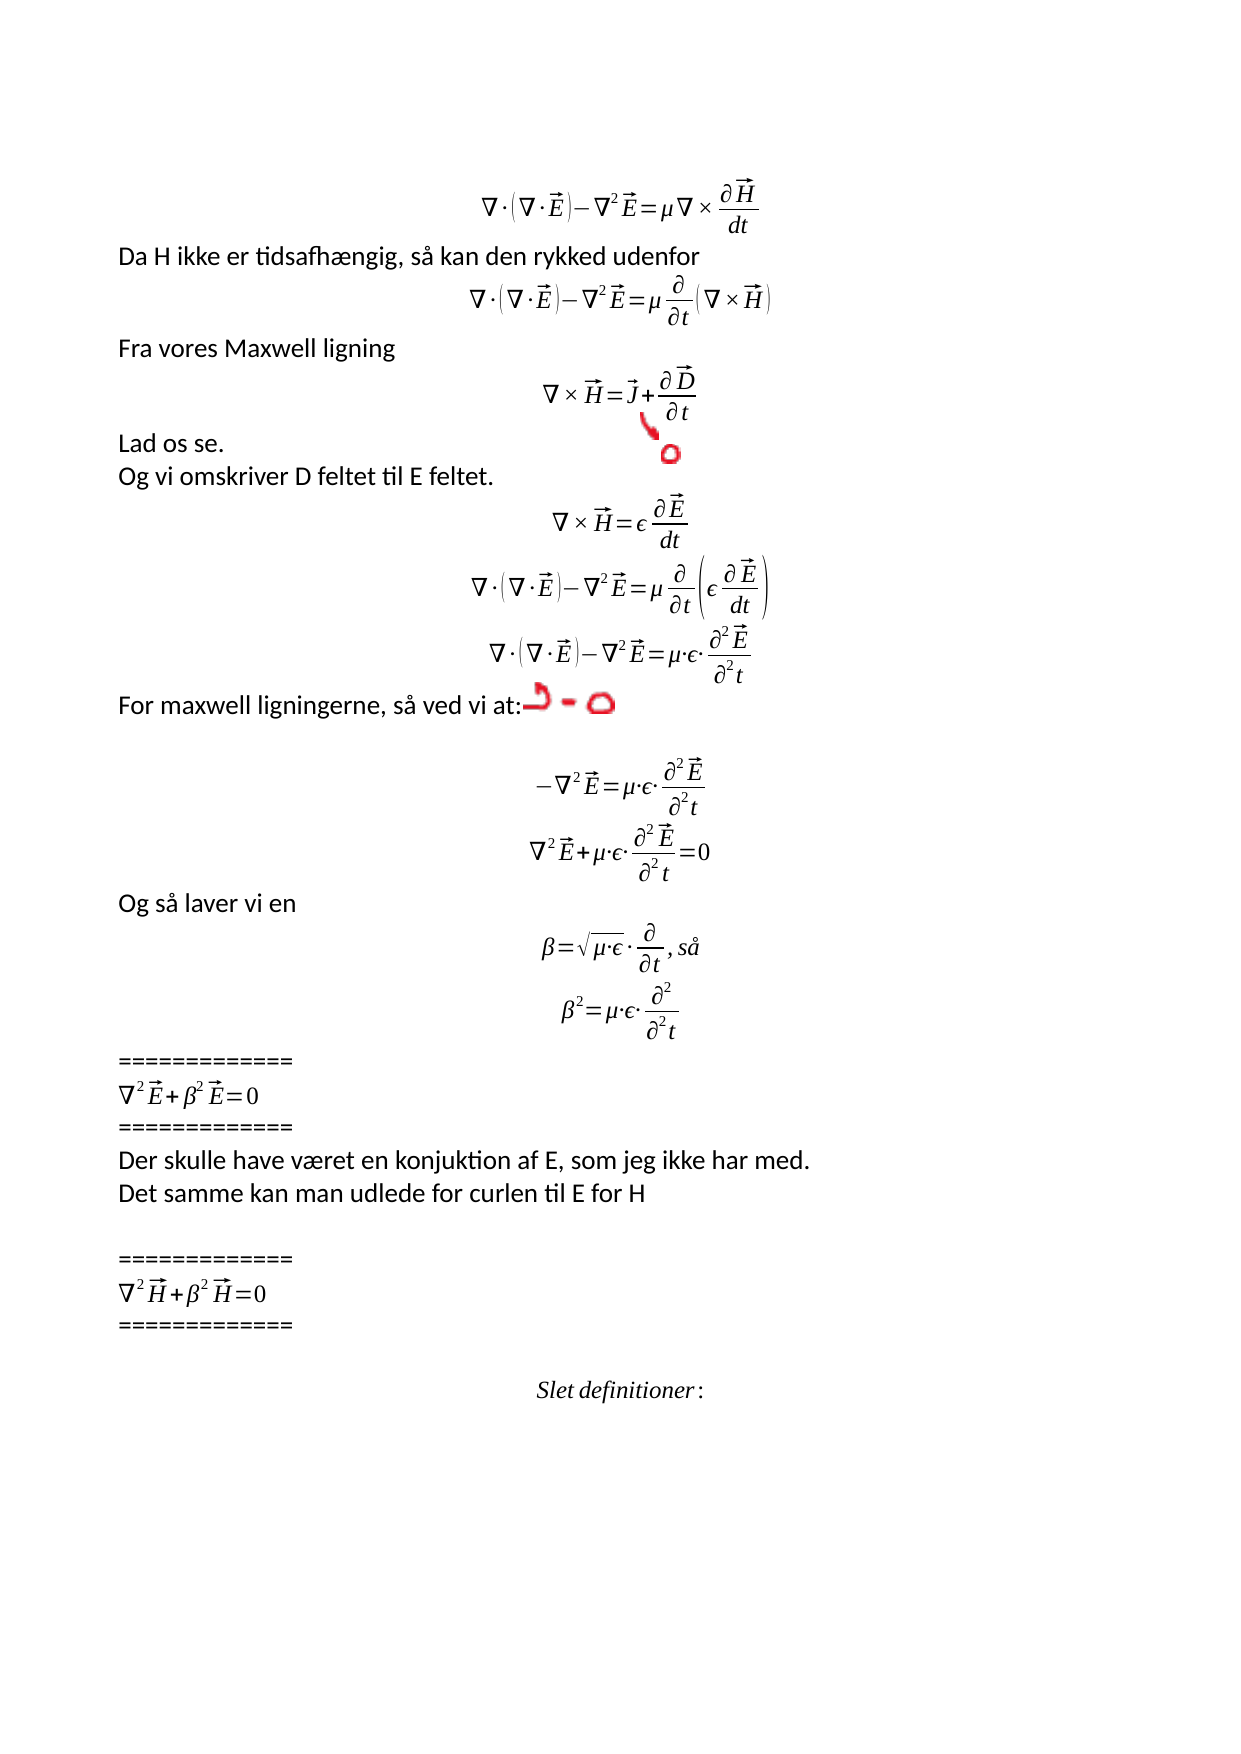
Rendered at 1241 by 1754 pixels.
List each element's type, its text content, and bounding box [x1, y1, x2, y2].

text Der skulle have været en konjuktion af E, som jeg ikke har med. [118, 1143, 1122, 1176]
text Det samme kan man udlede for curlen til E for H [118, 1176, 1122, 1209]
picture [640, 412, 659, 440]
text ============= [118, 1242, 1122, 1275]
text ============= [118, 1044, 1122, 1077]
text Fra vores Maxwell ligning [118, 331, 1122, 364]
text ============= [118, 1308, 1122, 1341]
text For maxwell ligningerne, så ved vi at: [118, 688, 1122, 721]
text Da H ikke er tidsafhængig, så kan den rykked udenfor [118, 239, 1122, 272]
text Lad os se. [118, 426, 1122, 459]
text Og så laver vi en [118, 886, 1122, 919]
text Og vi omskriver D feltet til E feltet. [118, 459, 1122, 492]
text ============= [118, 1110, 1122, 1143]
picture [661, 444, 681, 464]
picture [523, 682, 615, 714]
